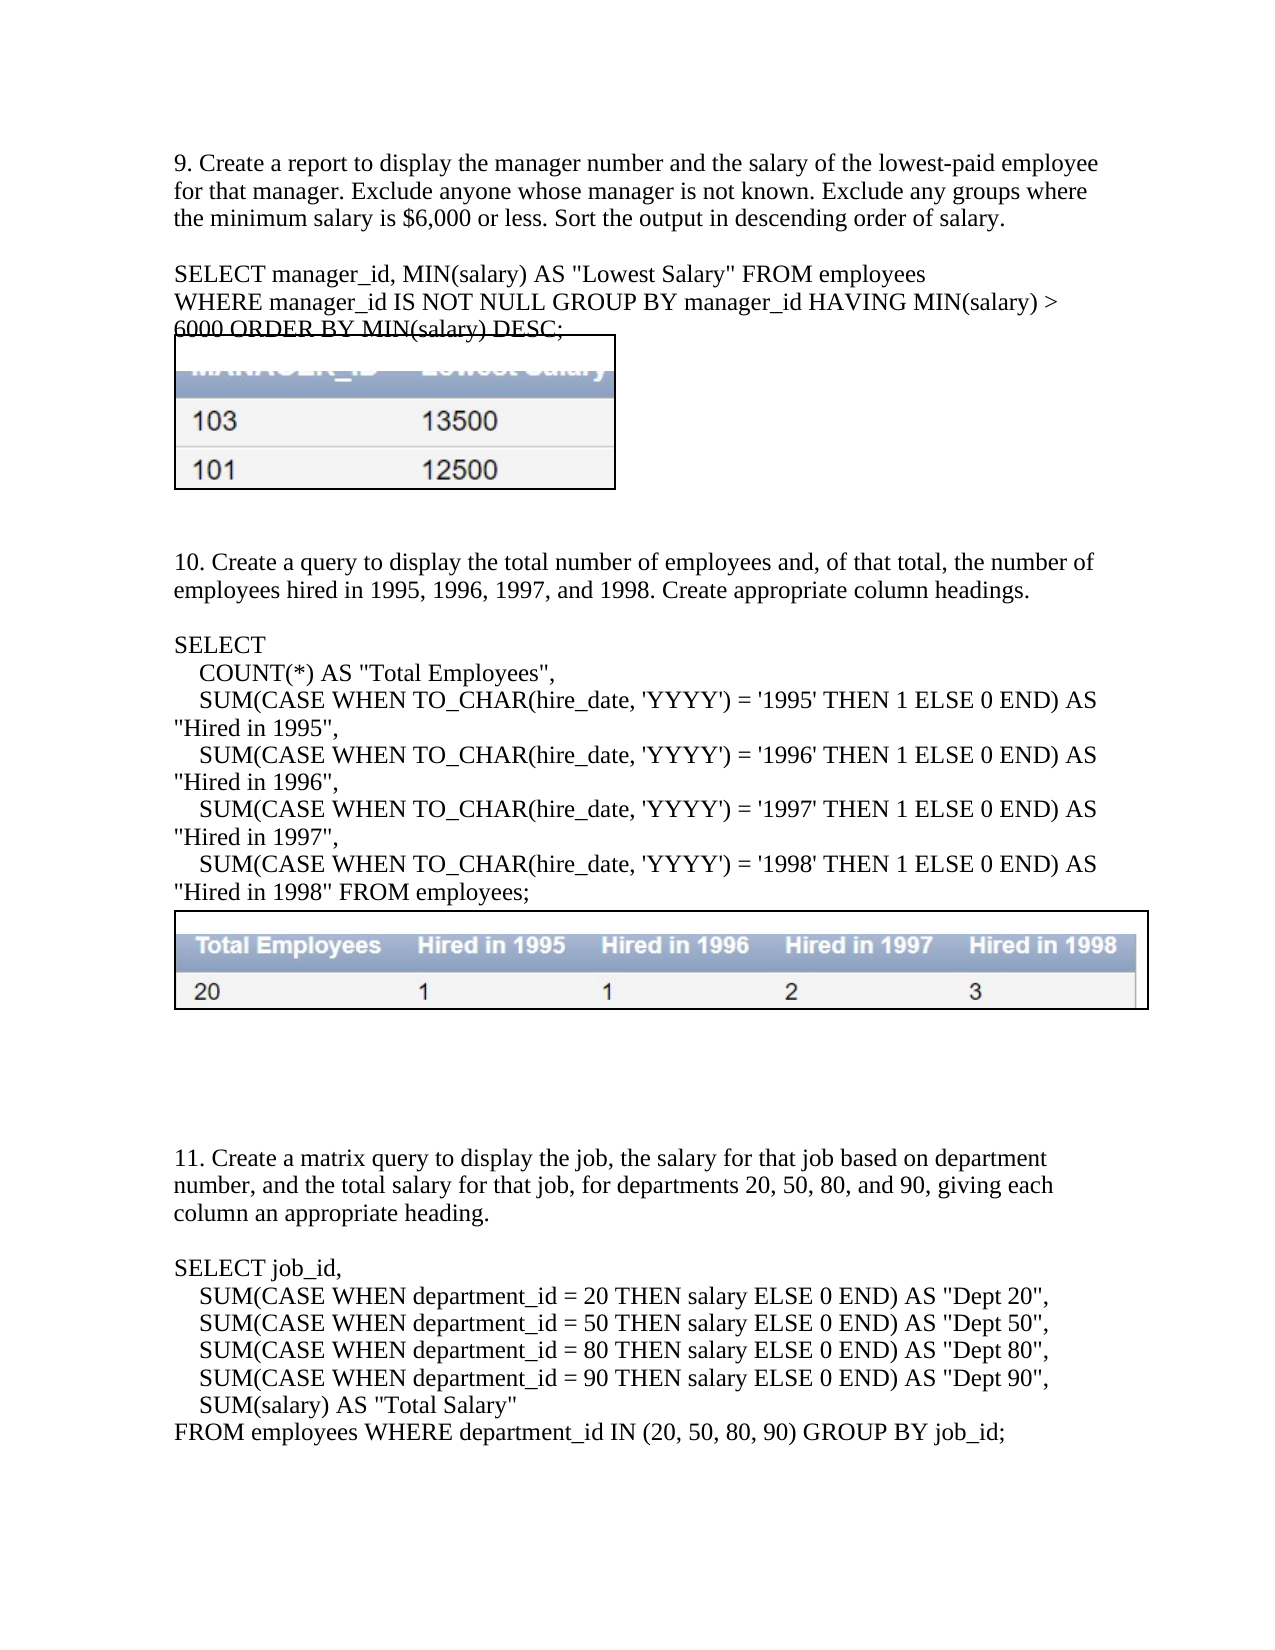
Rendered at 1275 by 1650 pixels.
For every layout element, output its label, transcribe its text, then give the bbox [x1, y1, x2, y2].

text SUM(CASE WHEN department_id = 50 THEN salary ELSE 0 END) AS "Dept 50", [173, 1310, 1106, 1337]
text SUM(CASE WHEN department_id = 20 THEN salary ELSE 0 END) AS "Dept 20", [173, 1282, 1106, 1310]
text 9. Create a report to display the manager number and the salary of the lowest-paid employee for that manager. Exclude anyone whose manager is not known. Exclude any groups where the minimum salary is $6,000 or less. Sort the output in descending order of salary. [173, 150, 1106, 232]
text WHERE manager_id IS NOT NULL GROUP BY manager_id HAVING MIN(salary) > 6000 ORDER BY MIN(salary) DESC; [173, 288, 1106, 343]
text FROM employees WHERE department_id IN (20, 50, 80, 90) GROUP BY job_id; [173, 1419, 1106, 1446]
text SUM(CASE WHEN TO_CHAR(hire_date, 'YYYY') = '1998' THEN 1 ELSE 0 END) AS "Hired in 1998" FROM employees; [173, 851, 1106, 906]
text SUM(CASE WHEN TO_CHAR(hire_date, 'YYYY') = '1996' THEN 1 ELSE 0 END) AS "Hired in 1996", [173, 741, 1106, 796]
text SELECT manager_id, MIN(salary) AS "Lowest Salary" FROM employees [173, 261, 1106, 288]
text SUM(CASE WHEN TO_CHAR(hire_date, 'YYYY') = '1997' THEN 1 ELSE 0 END) AS "Hired in 1997", [173, 796, 1106, 851]
picture [176, 371, 614, 488]
text SELECT [173, 632, 1106, 659]
text SELECT job_id, [173, 1255, 1106, 1282]
picture [176, 934, 1147, 1008]
text 11. Create a matrix query to display the job, the salary for that job based on department number, and the total salary for that job, for departments 20, 50, 80, and 90, giving each column an appropriate heading. [173, 1144, 1106, 1226]
text SUM(CASE WHEN TO_CHAR(hire_date, 'YYYY') = '1995' THEN 1 ELSE 0 END) AS "Hired in 1995", [173, 687, 1106, 741]
text SUM(salary) AS "Total Salary" [173, 1392, 1106, 1419]
text SUM(CASE WHEN department_id = 90 THEN salary ELSE 0 END) AS "Dept 90", [173, 1364, 1106, 1392]
text 10. Create a query to display the total number of employees and, of that total, the number of employees hired in 1995, 1996, 1997, and 1998. Create appropriate column headings. [173, 549, 1106, 603]
text SUM(CASE WHEN department_id = 80 THEN salary ELSE 0 END) AS "Dept 80", [173, 1337, 1106, 1364]
text COUNT(*) AS "Total Employees", [173, 659, 1106, 687]
